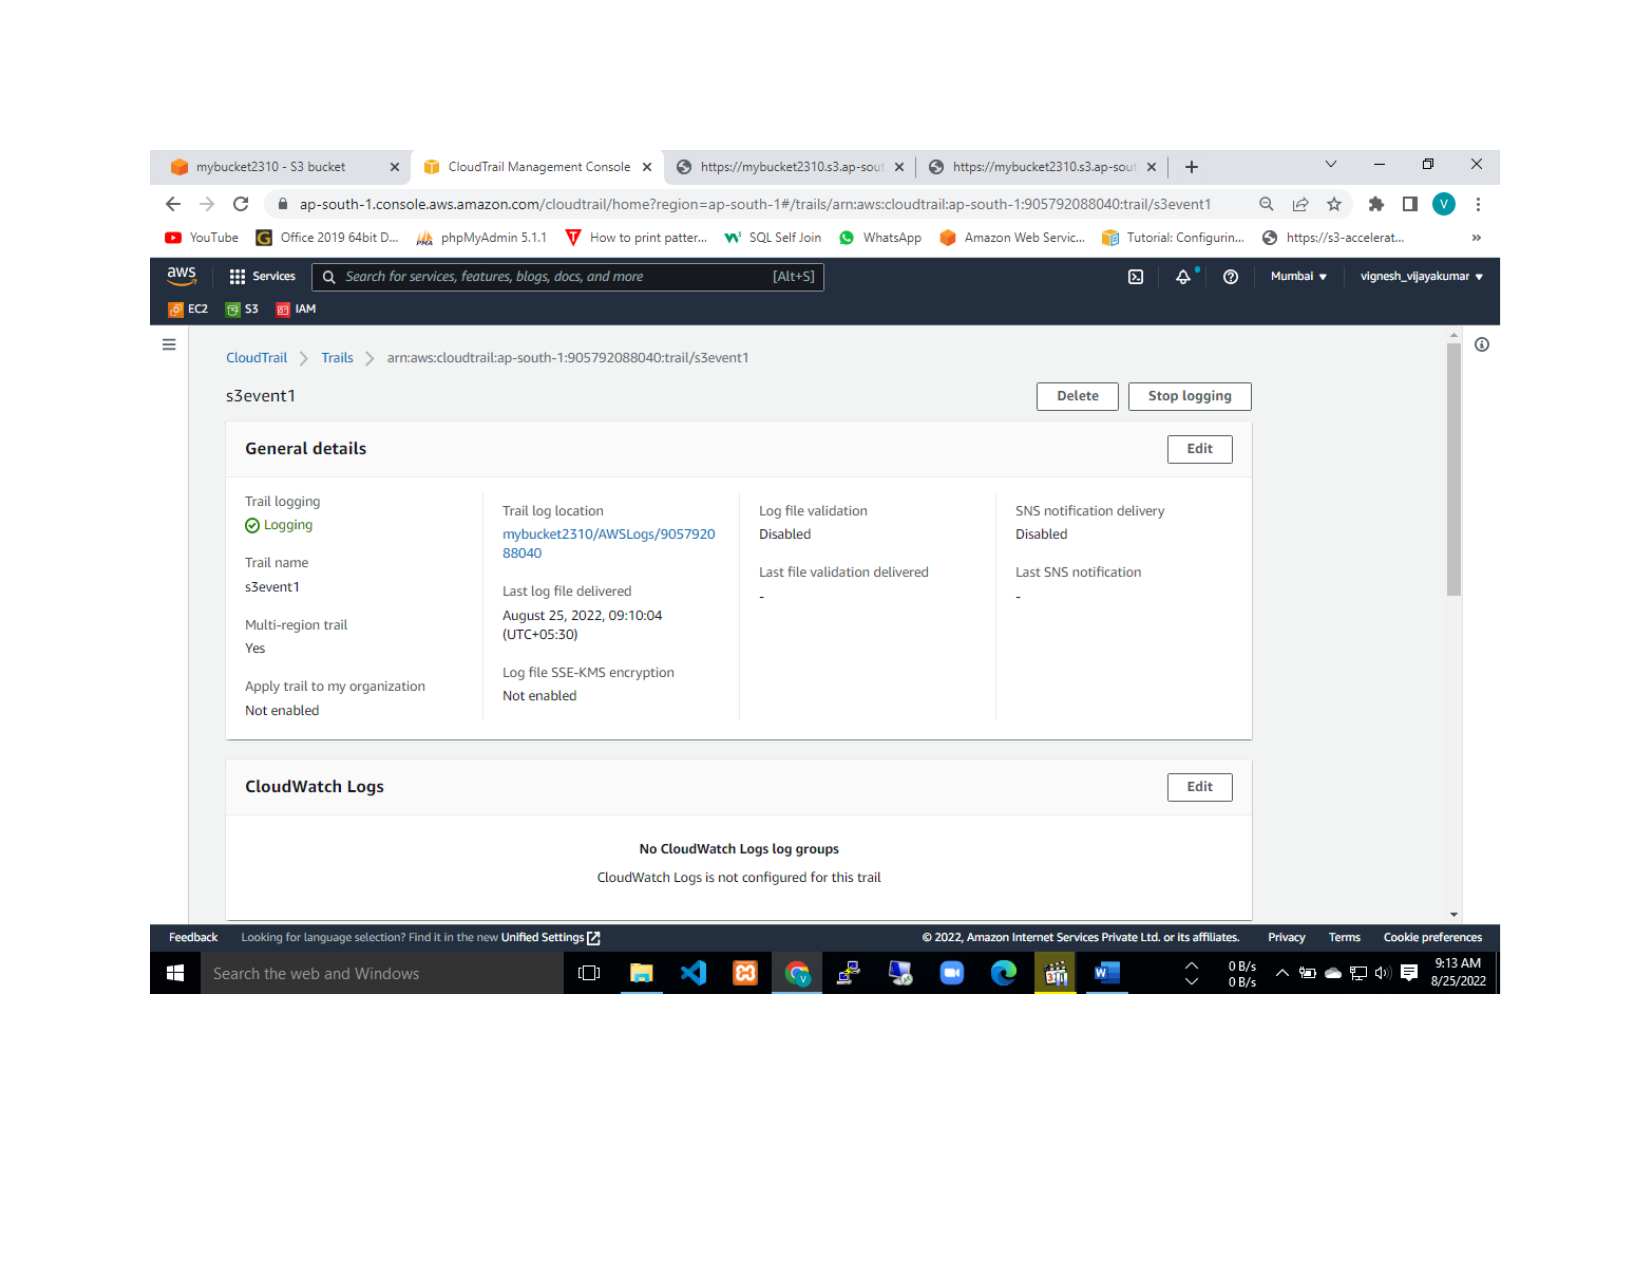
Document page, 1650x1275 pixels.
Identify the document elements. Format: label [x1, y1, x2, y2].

picture [150, 150, 1500, 994]
